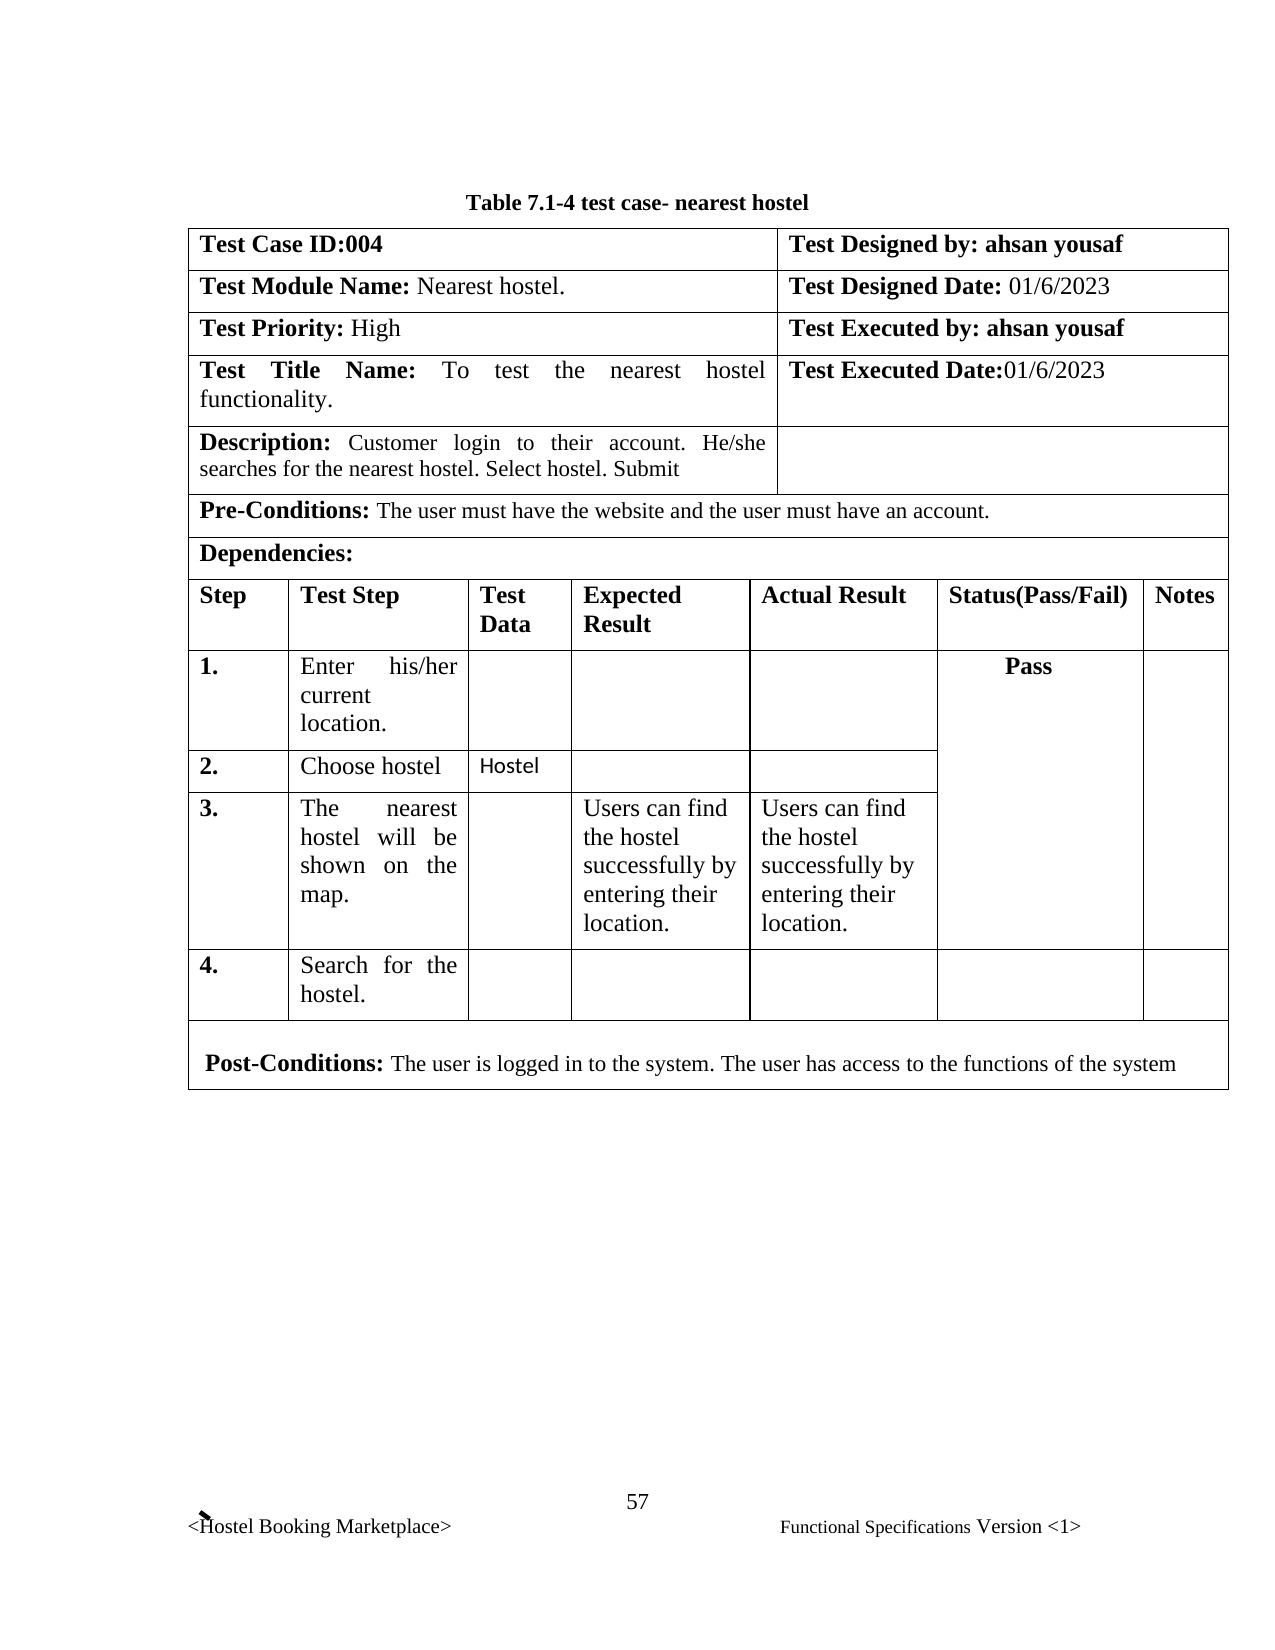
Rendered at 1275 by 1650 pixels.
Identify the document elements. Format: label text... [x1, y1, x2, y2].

table_cell 3. [189, 793, 288, 949]
table_cell [469, 793, 571, 949]
table_cell Pass [938, 651, 1143, 949]
table_cell [469, 950, 571, 1020]
table_cell Test Executed by: ahsan yousaf [778, 313, 1228, 354]
table_cell Choose hostel [289, 751, 468, 792]
table_cell Search for the hostel. [289, 950, 468, 1020]
table_cell 1. [189, 651, 288, 750]
table_cell Users can find the hostel successfully by entering their location. [751, 793, 937, 949]
table_cell Expected Result [572, 580, 749, 650]
table_cell [1144, 651, 1228, 949]
table_cell 4. [189, 950, 288, 1020]
text Table 7.1-4 test case- nearest hostel [187, 189, 1087, 215]
table_cell Test Priority: High [189, 313, 777, 354]
table_cell [572, 751, 749, 792]
table_cell Notes [1144, 580, 1228, 650]
table_cell [938, 950, 1143, 1020]
table_cell Test Module Name: Nearest hostel. [189, 271, 777, 312]
table_cell [1144, 950, 1228, 1020]
table_cell [751, 651, 937, 750]
table_cell The nearest hostel will be shown on the map. [289, 793, 468, 949]
table_cell [751, 751, 937, 792]
table_cell [778, 427, 1228, 494]
table_cell Status(Pass/Fail) [938, 580, 1143, 650]
table_cell [469, 651, 571, 750]
table_cell Dependencies: [189, 538, 1228, 579]
table_cell [751, 950, 937, 1020]
table_cell Step [189, 580, 288, 650]
table_cell [572, 651, 749, 750]
table_cell [572, 950, 749, 1020]
table_cell Test Data [469, 580, 571, 650]
table_header Test Designed by: ahsan yousaf [778, 229, 1228, 270]
table_cell Test Designed Date: 01/6/2023 [778, 271, 1228, 312]
table_cell Pre-Conditions: The user must have the website and the user must have an account. [189, 495, 1228, 537]
table_header Test Case ID:004 [189, 229, 777, 270]
table_cell Description: Customer login to their account. He/she searches for the nearest hostel. Select hostel. Submit [189, 427, 777, 494]
table_cell Post-Conditions: The user is logged in to the system. The user has access to the functions of the system [189, 1021, 1228, 1089]
table_cell Hostel [469, 751, 571, 792]
table_cell Actual Result [751, 580, 937, 650]
table_cell Test Executed Date:01/6/2023 [778, 356, 1228, 426]
table_cell 2. [189, 751, 288, 792]
table_cell Enter his/her current location. [289, 651, 468, 750]
table_cell Test Step [289, 580, 468, 650]
table_cell Test Title Name: To test the nearest hostel functionality. [189, 356, 777, 426]
table_cell Users can find the hostel successfully by entering their location. [572, 793, 749, 949]
